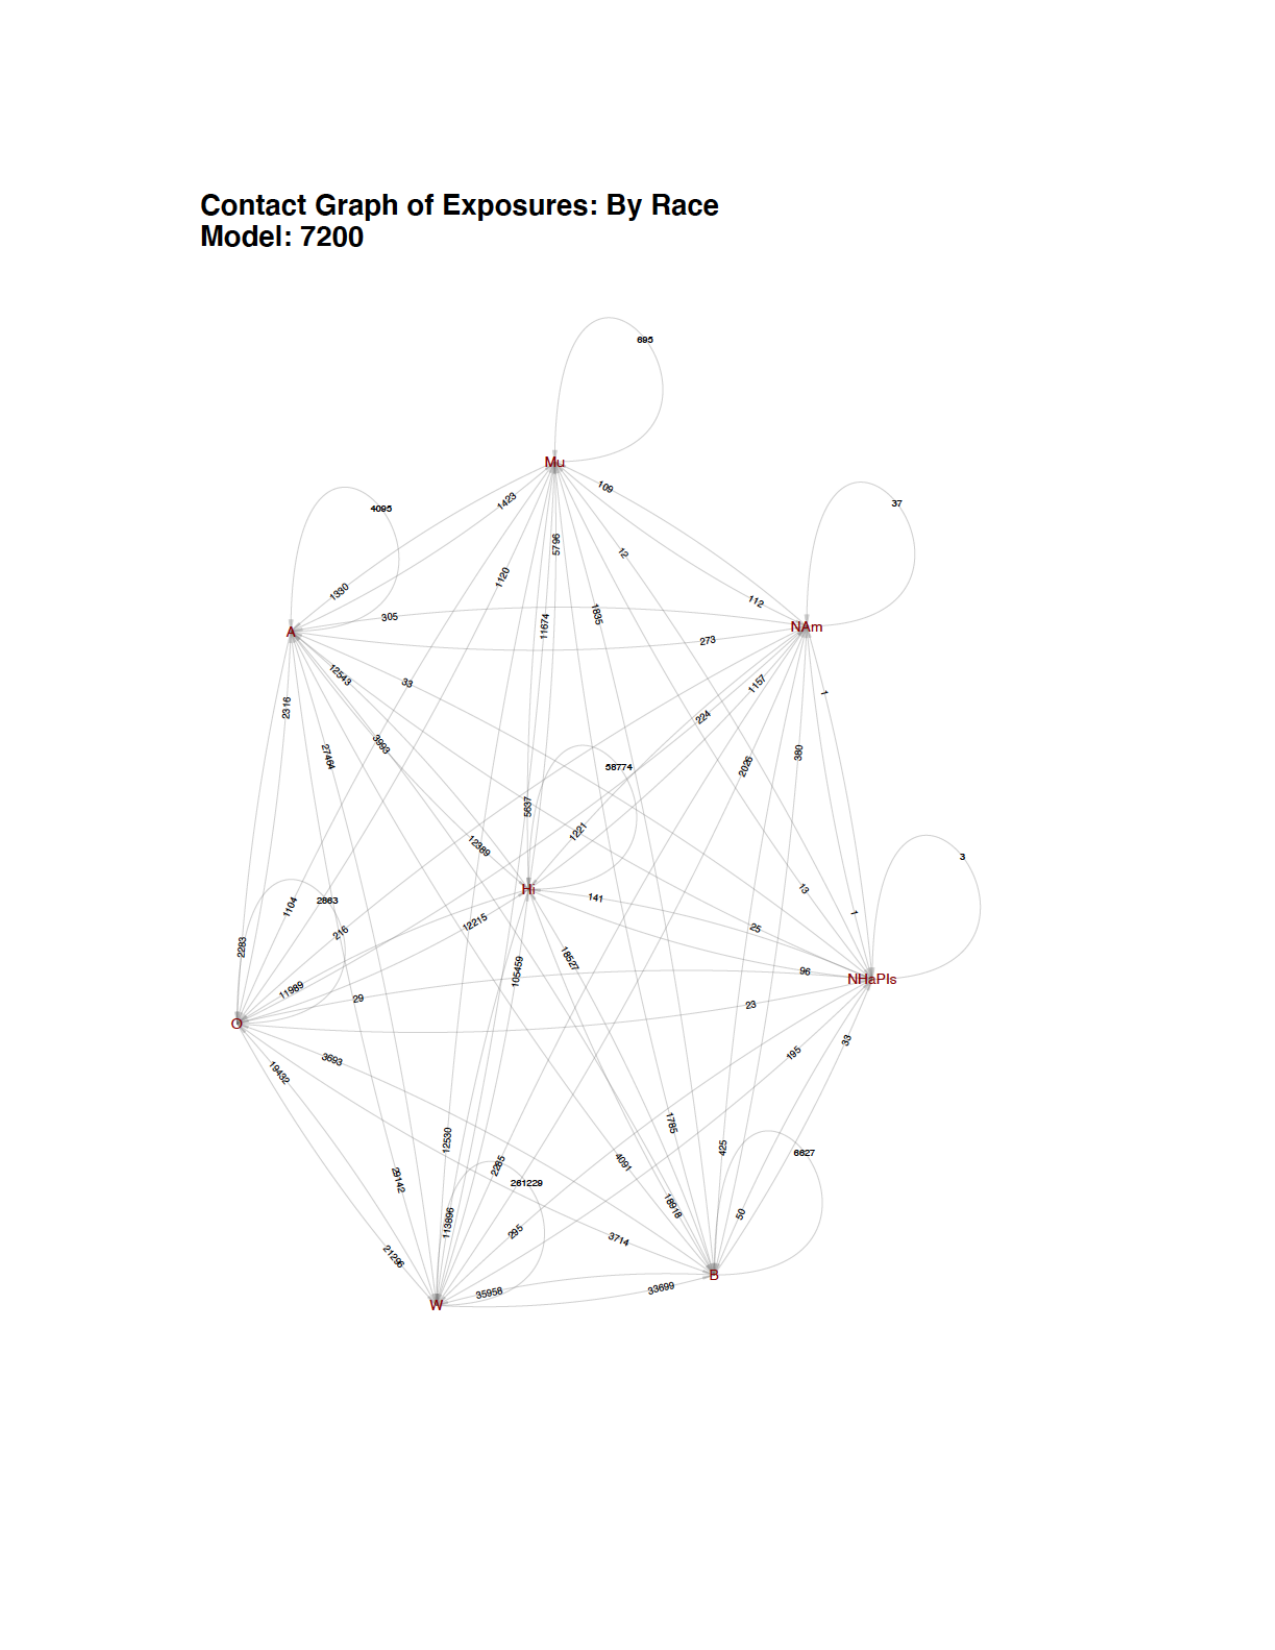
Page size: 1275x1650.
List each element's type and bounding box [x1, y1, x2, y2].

picture [150, 150, 1061, 1402]
